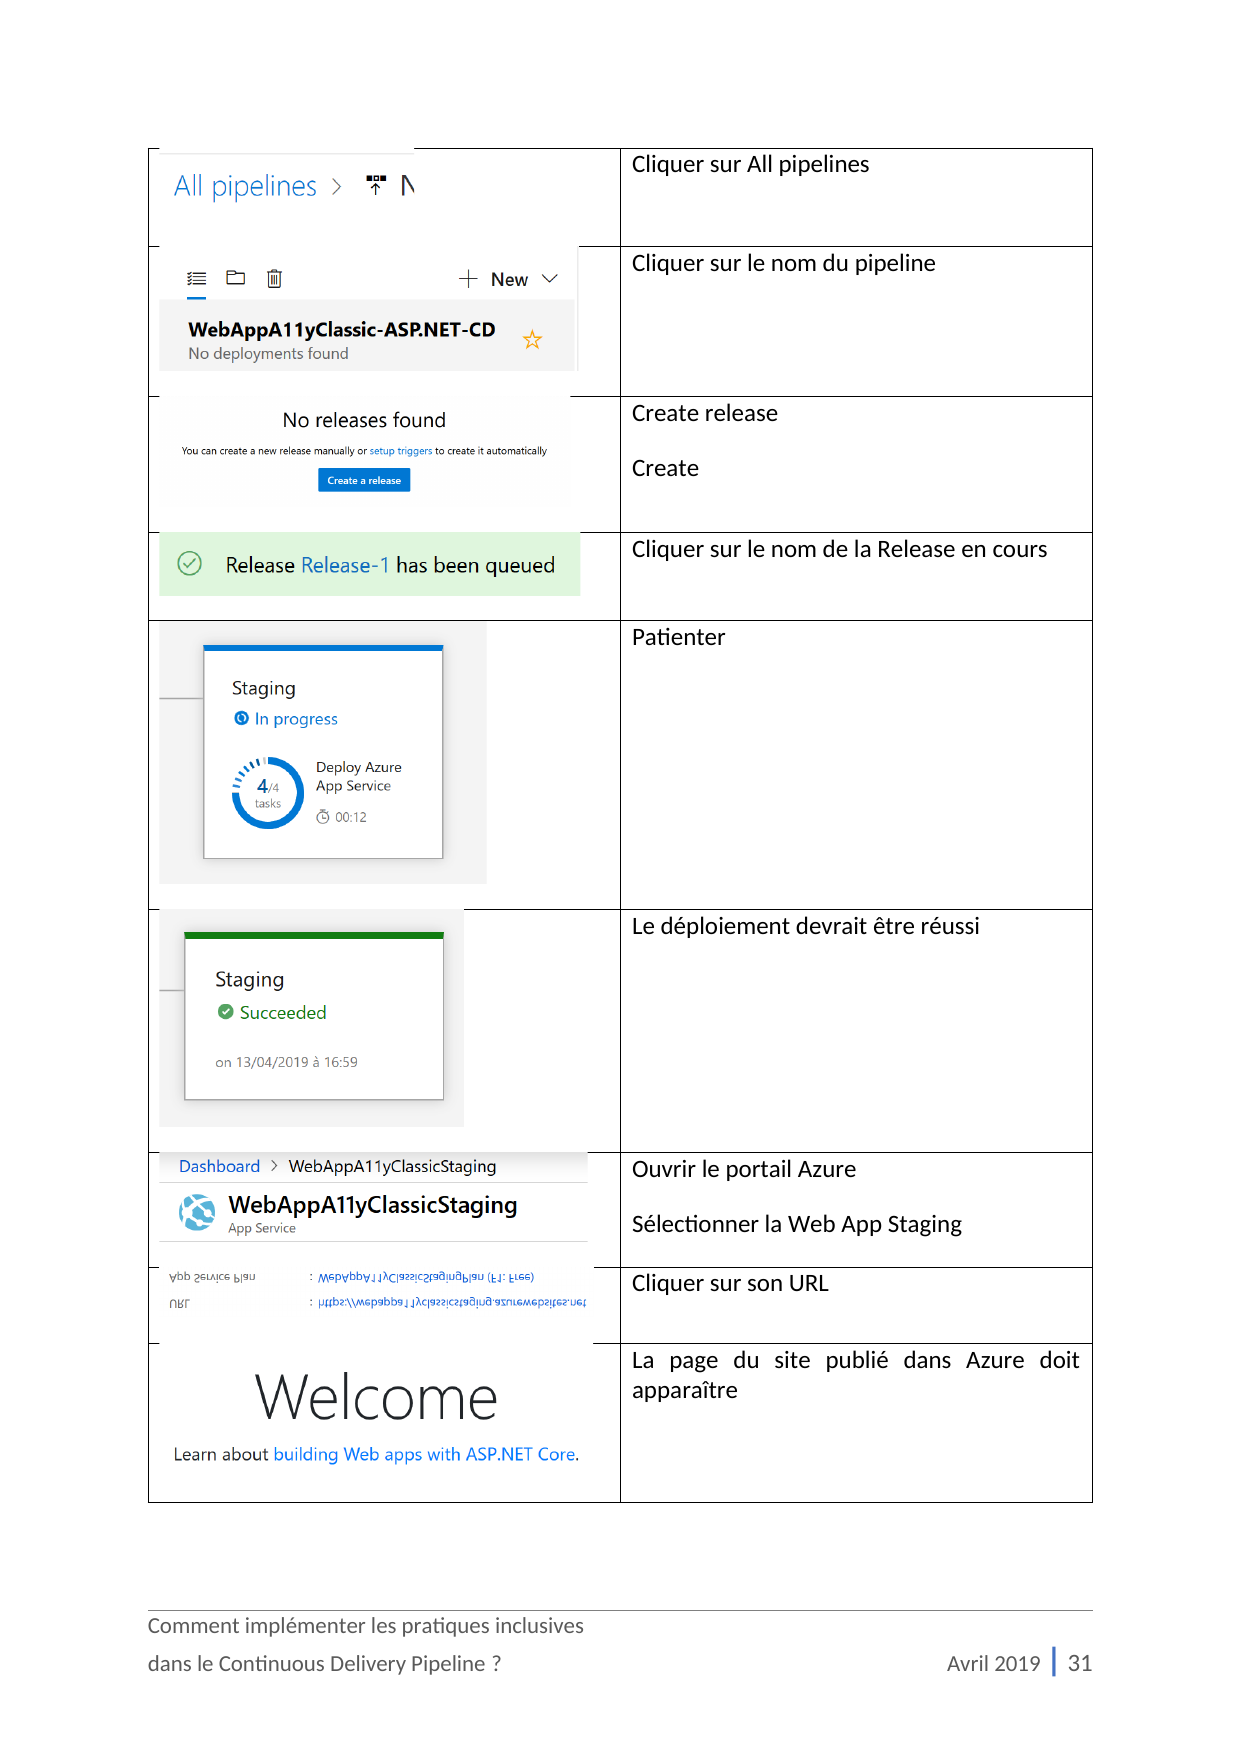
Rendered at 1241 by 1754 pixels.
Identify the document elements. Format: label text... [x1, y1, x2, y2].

table_cell Le déploiement devrait être réussi [621, 910, 1092, 1152]
table_cell Ouvrir le portail Azure Sélectionner la Web App Staging [621, 1153, 1092, 1267]
table_cell La page du site publié dans Azure doit apparaître [621, 1344, 1092, 1502]
table_cell Cliquer sur le nom du pipeline [621, 247, 1092, 396]
picture [159, 246, 579, 371]
table_cell [149, 1268, 620, 1343]
table_cell [149, 1344, 620, 1502]
table_cell [149, 149, 620, 246]
picture [159, 396, 571, 507]
table_cell Create release Create [621, 397, 1092, 532]
table_cell Cliquer sur son URL [621, 1268, 1092, 1343]
picture [159, 148, 415, 221]
picture [159, 621, 487, 884]
table_cell [149, 621, 620, 909]
table_cell [149, 910, 620, 1152]
picture [159, 1267, 594, 1317]
picture [159, 1343, 594, 1477]
table_cell Cliquer sur All pipelines [621, 149, 1092, 246]
table_cell [149, 397, 620, 532]
table_cell [149, 533, 620, 620]
picture [159, 1152, 588, 1242]
table_cell Patienter [621, 621, 1092, 909]
table_cell Cliquer sur le nom de la Release en cours [621, 533, 1092, 620]
picture [159, 909, 464, 1127]
picture [159, 532, 581, 596]
table_cell [149, 247, 620, 396]
table_cell [149, 1153, 620, 1267]
